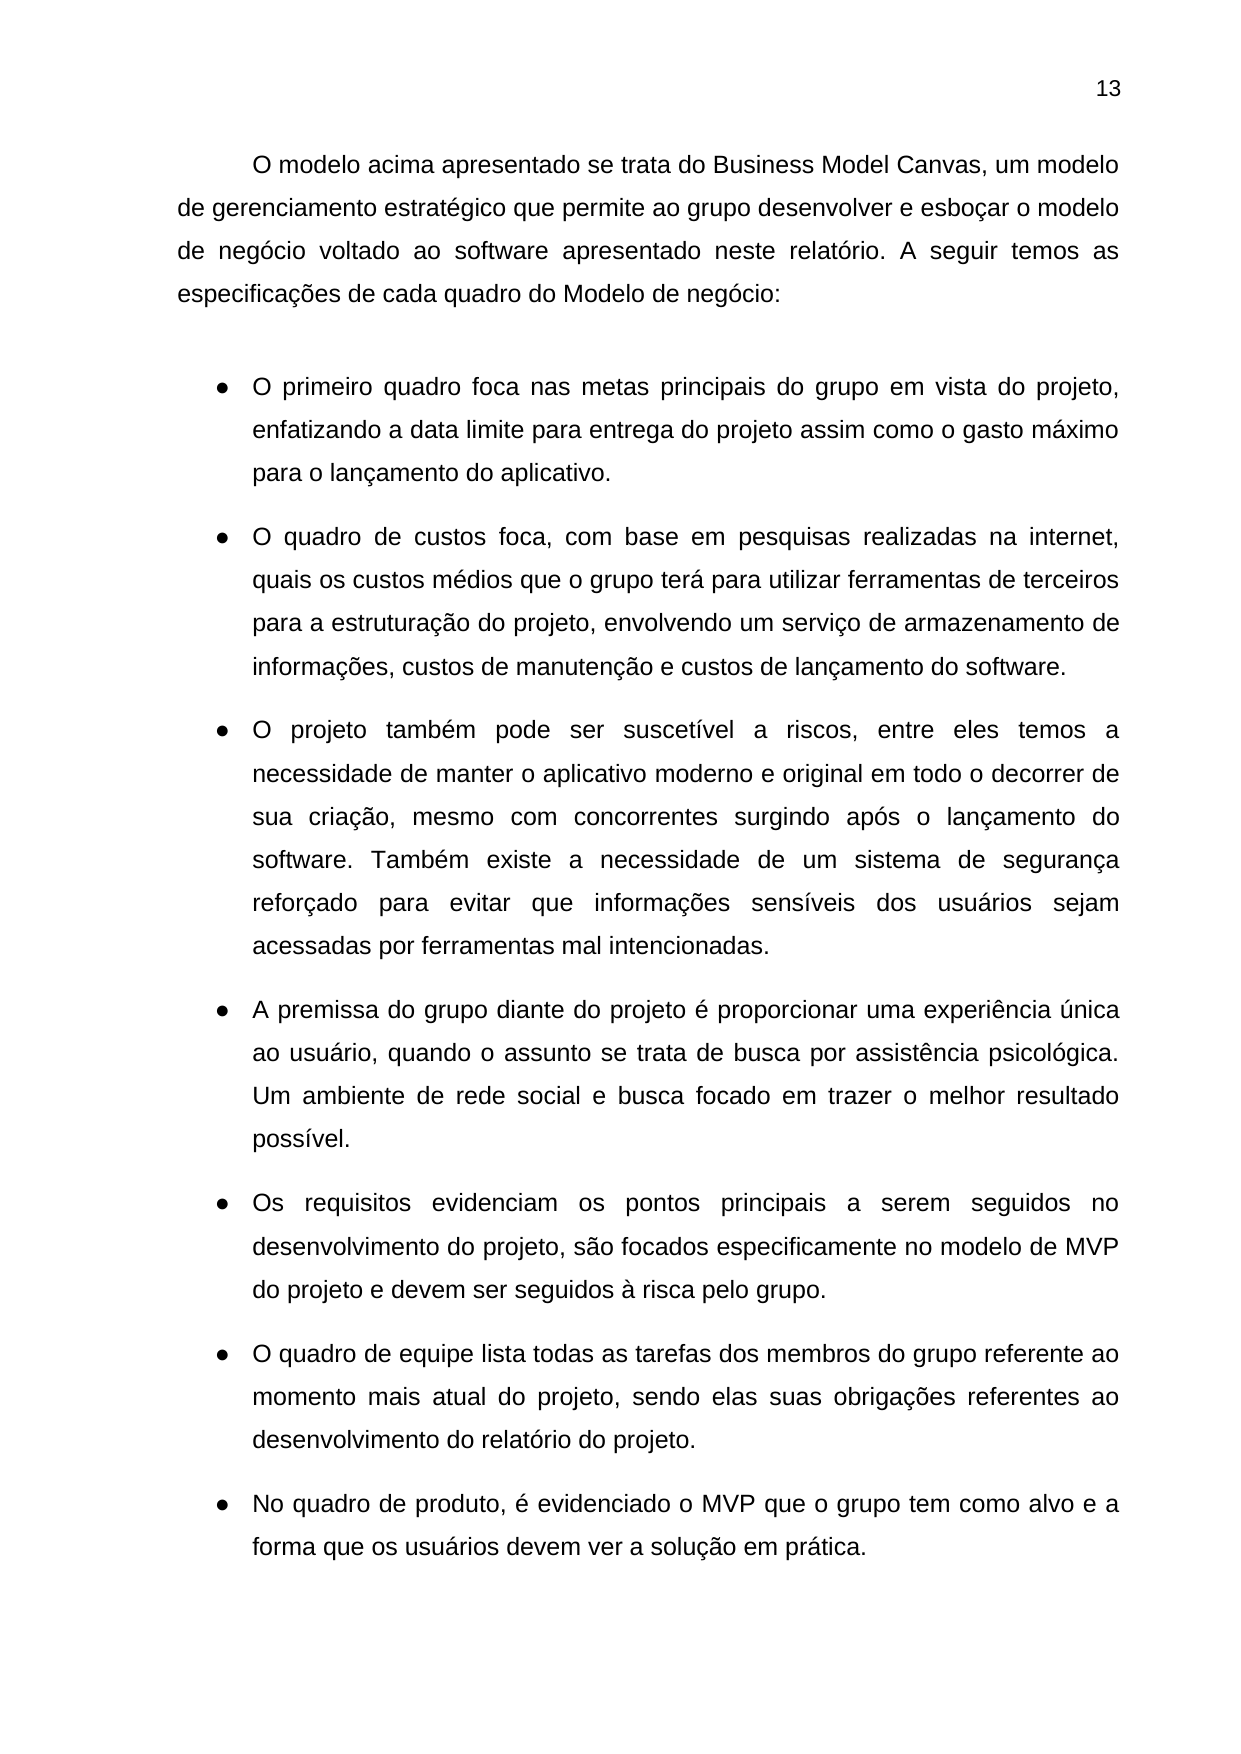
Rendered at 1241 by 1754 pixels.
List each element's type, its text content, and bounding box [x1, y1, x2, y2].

list O quadro de equipe lista todas as tarefas dos membros do grupo referente ao momento mais atual do projeto, sendo elas suas obrigações referentes ao desenvolvimento do relatório do projeto. [214, 1338, 1121, 1453]
text O modelo acima apresentado se trata do Business Model Canvas, um modelo de gerenciamento estratégico que permite ao grupo desenvolver e esboçar o modelo de negócio voltado ao software apresentado neste relatório. A seguir temos as especificações de cada quadro do Modelo de negócio: [177, 150, 1121, 308]
list O projeto também pode ser suscetível a riscos, entre eles temos a necessidade de manter o aplicativo moderno e original em todo o decorrer de sua criação, mesmo com concorrentes surgindo após o lançamento do software. Também existe a necessidade de um sistema de segurança reforçado para evitar que informações sensíveis dos usuários sejam acessadas por ferramentas mal intencionadas. [214, 715, 1121, 960]
list Os requisitos evidenciam os pontos principais a serem seguidos no desenvolvimento do projeto, são focados especificamente no modelo de MVP do projeto e devem ser seguidos à risca pelo grupo. [214, 1188, 1121, 1303]
list A premissa do grupo diante do projeto é proporcionar uma experiência única ao usuário, quando o assunto se trata de busca por assistência psicológica. Um ambiente de rede social e busca focado em trazer o melhor resultado possível. [214, 995, 1121, 1153]
list O primeiro quadro foca nas metas principais do grupo em vista do projeto, enfatizando a data limite para entrega do projeto assim como o gasto máximo para o lançamento do aplicativo. [214, 372, 1121, 487]
list No quadro de produto, é evidenciado o MVP que o grupo tem como alvo e a forma que os usuários devem ver a solução em prática. [214, 1489, 1121, 1561]
list O quadro de custos foca, com base em pesquisas realizadas na internet, quais os custos médios que o grupo terá para utilizar ferramentas de terceiros para a estruturação do projeto, envolvendo um serviço de armazenamento de informações, custos de manutenção e custos de lançamento do software. [214, 522, 1121, 680]
